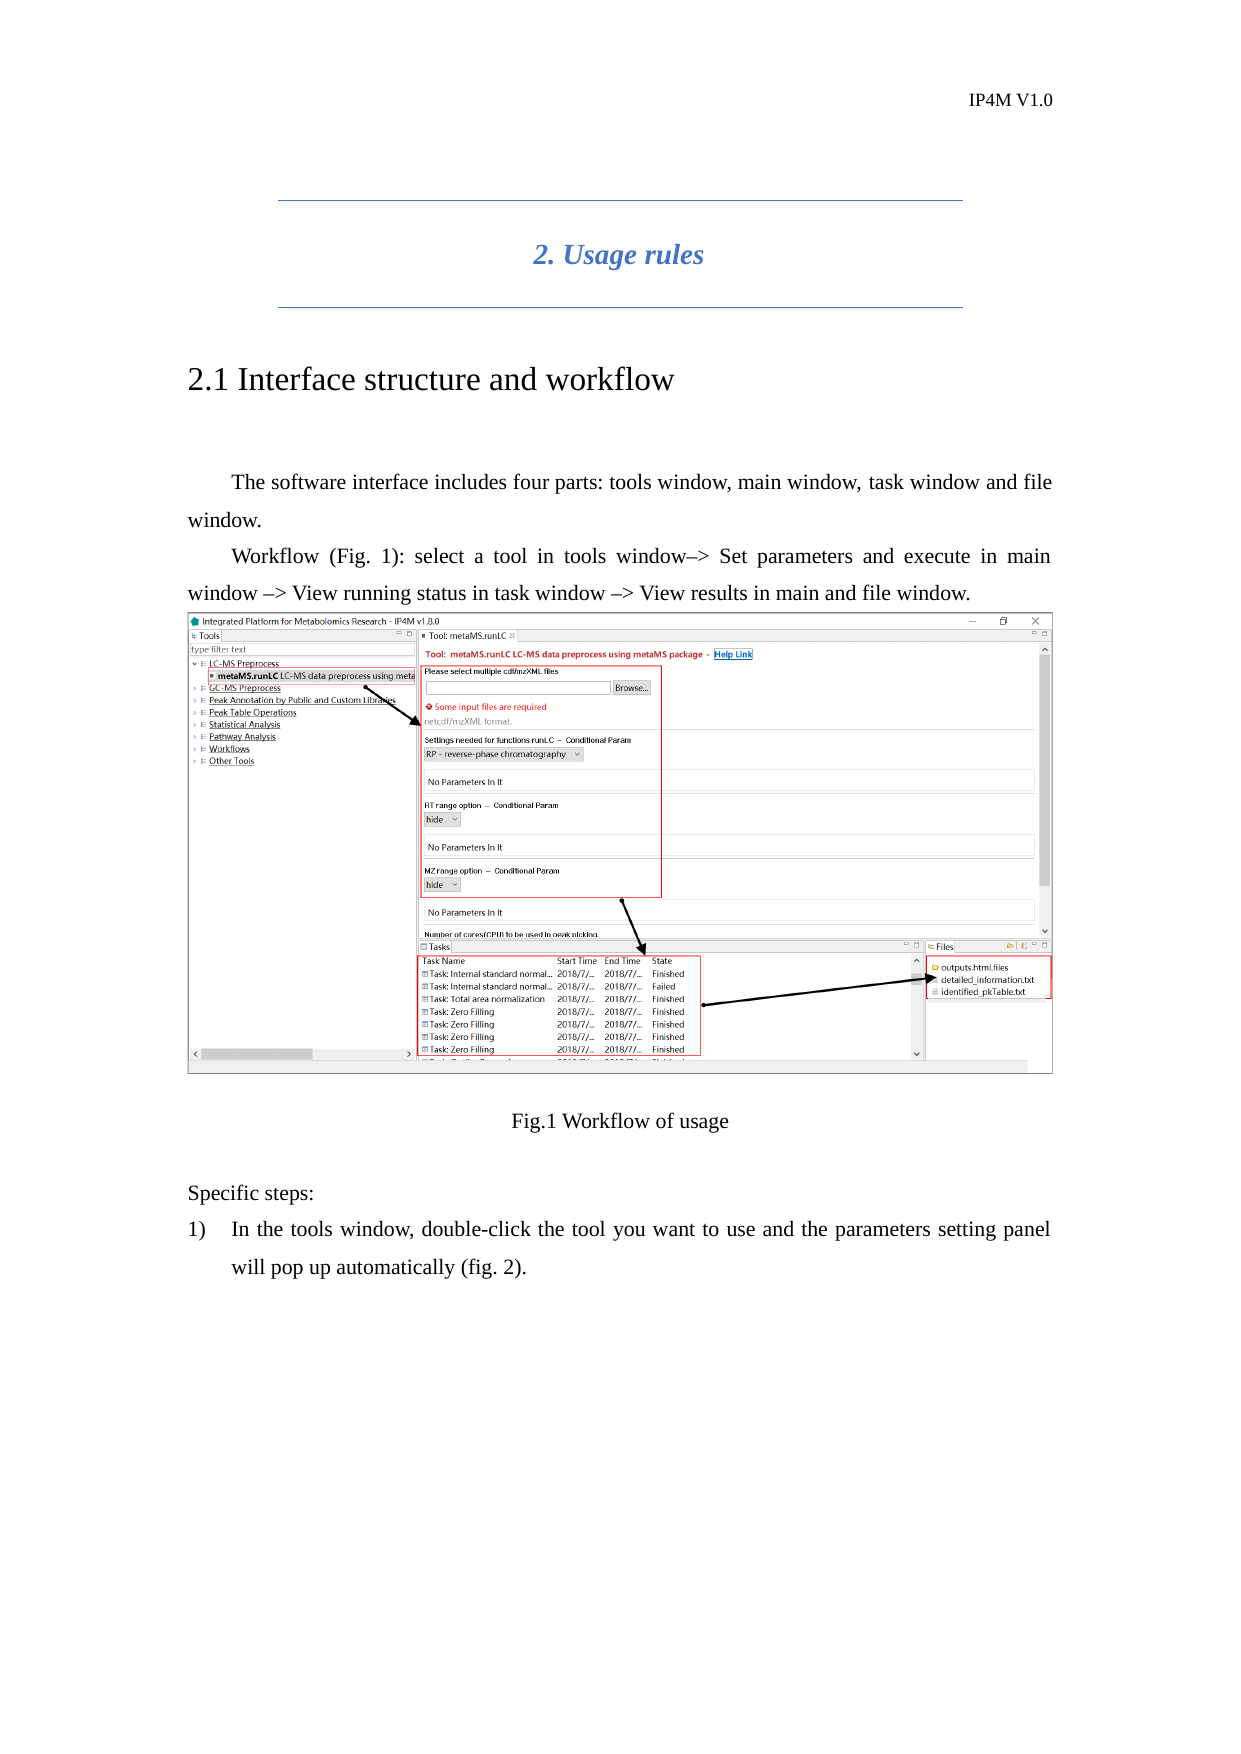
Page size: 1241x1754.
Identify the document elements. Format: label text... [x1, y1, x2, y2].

subtitle 2.1 Interface structure and workflow [187, 346, 1053, 411]
text Workflow (Fig. 1): select a tool in tools window–> Set parameters and execute in main window –> View running status in task window –> View results in main and file window. [187, 539, 1053, 609]
list In the tools window, double-click the tool you want to use and the parameters setting panel will pop up automatically (fig. 2). [187, 1213, 1053, 1283]
list Fig.1 Workflow of usage [187, 1104, 1053, 1137]
text 2. Usage rules [277, 201, 963, 308]
text Specific steps: [187, 1177, 1053, 1209]
picture [187, 612, 1053, 1074]
text The software interface includes four parts: tools window, main window, task window and file window. [187, 466, 1053, 536]
